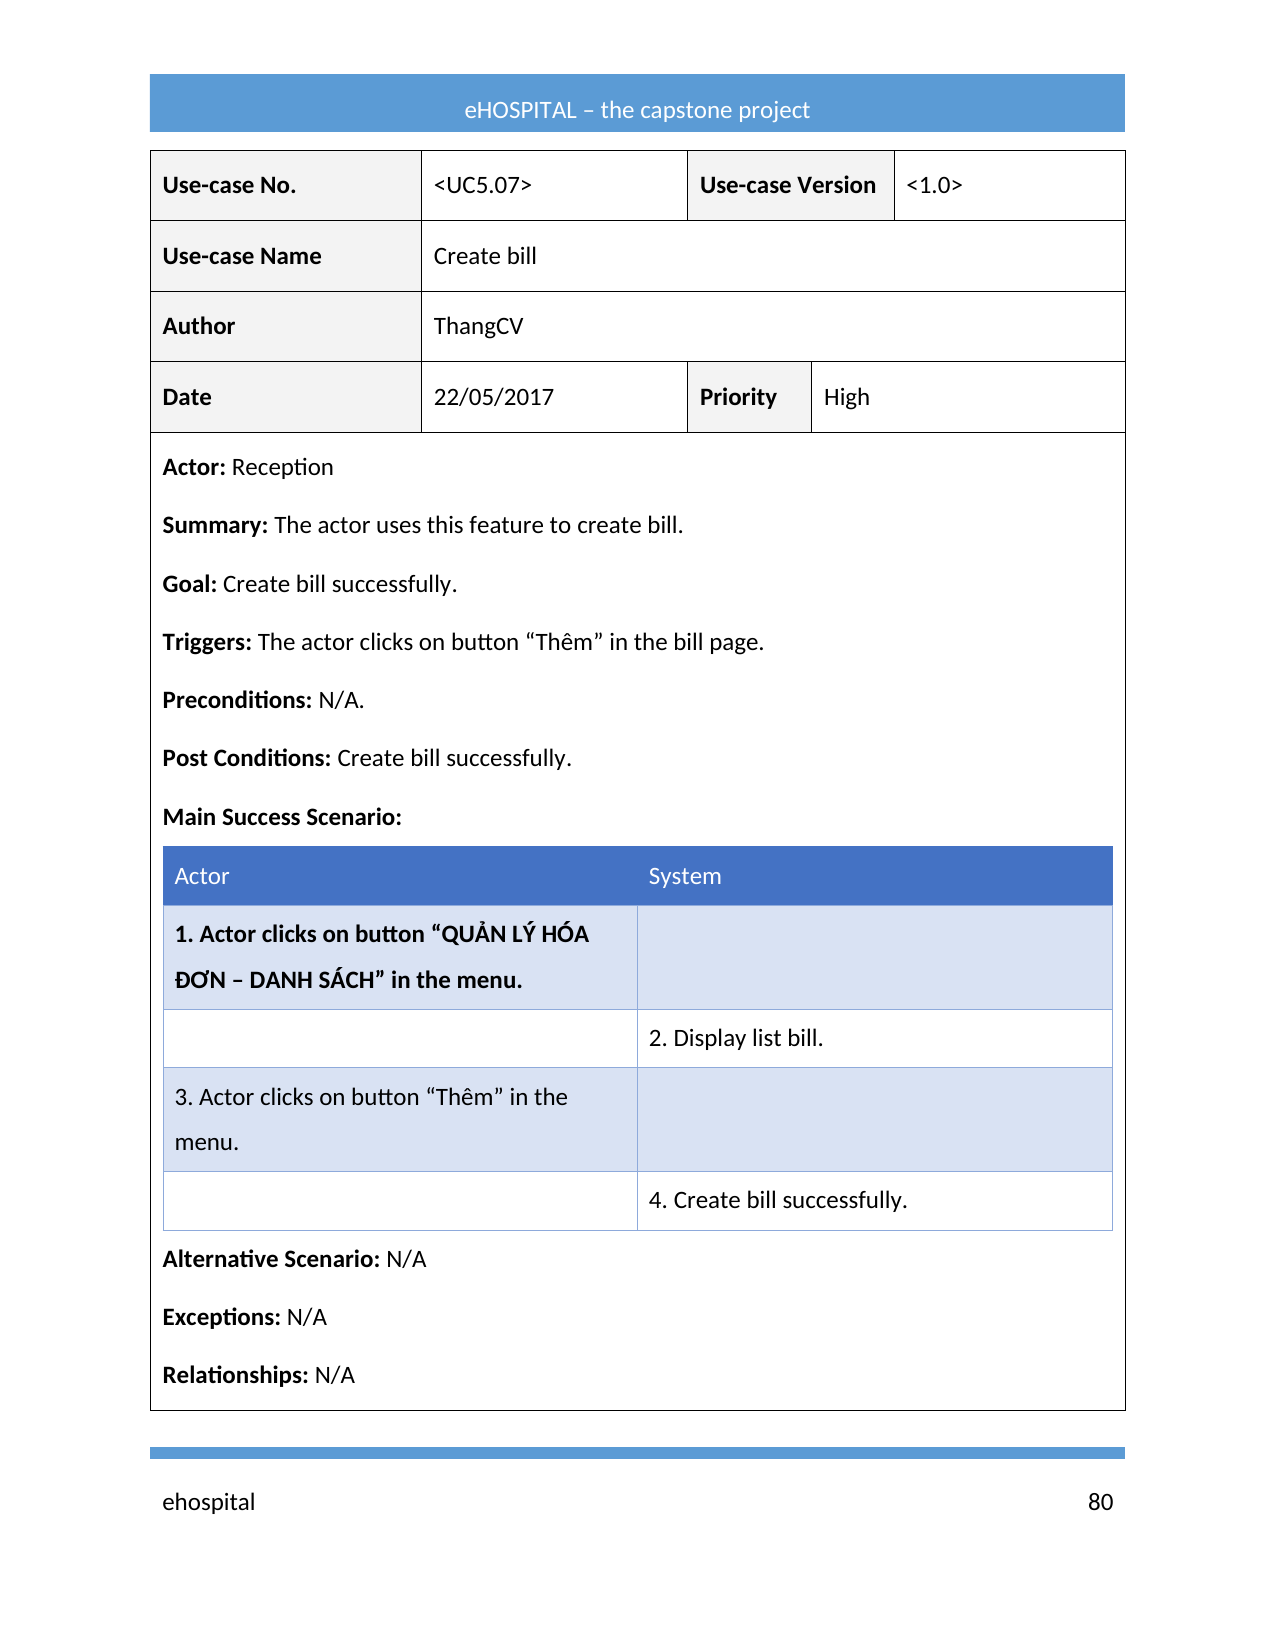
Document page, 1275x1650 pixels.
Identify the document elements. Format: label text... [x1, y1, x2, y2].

table_cell Use-case Version [688, 151, 894, 220]
table_cell Create bill [422, 221, 1125, 291]
table_cell Priority [688, 362, 811, 432]
table_cell <UC5.07> [422, 151, 687, 220]
table_cell High [812, 362, 1125, 432]
table_cell <1.0> [895, 151, 1125, 220]
table_cell 22/05/2017 [422, 362, 687, 432]
table_cell Use-case Name [151, 221, 421, 291]
table_cell Date [151, 362, 421, 432]
table_cell Author [151, 292, 421, 361]
table_cell Use-case No. [151, 151, 421, 220]
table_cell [151, 433, 1125, 1410]
table_cell ThangCV [422, 292, 1125, 361]
